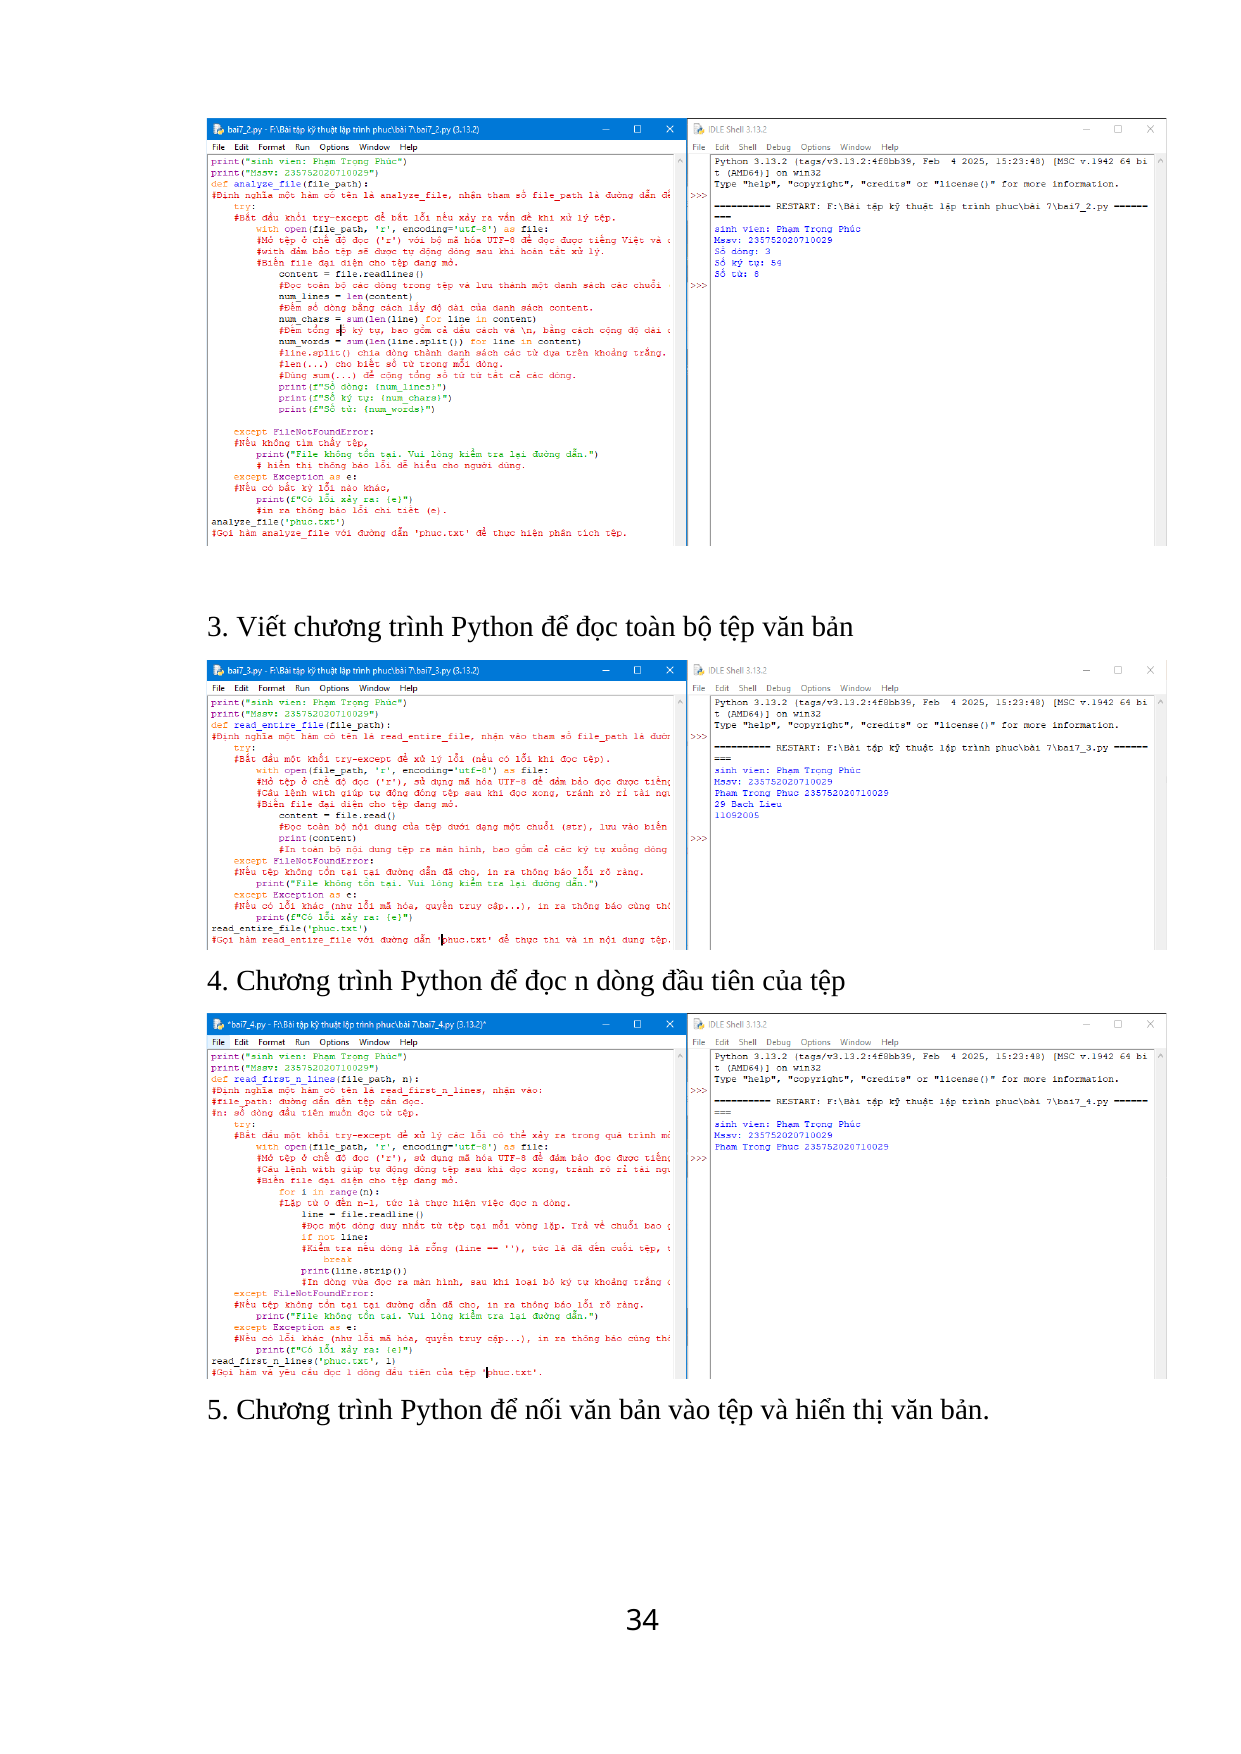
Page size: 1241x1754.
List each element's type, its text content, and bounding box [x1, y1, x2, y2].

picture [206, 660, 1167, 950]
picture [206, 118, 1167, 546]
list 3. Viết chương trình Python để đọc toàn bộ tệp văn bản [207, 609, 1122, 643]
list 4. Chương trình Python để đọc n dòng đầu tiên của tệp [207, 963, 1122, 997]
picture [206, 1013, 1167, 1379]
list 5. Chương trình Python để nối văn bản vào tệp và hiển thị văn bản. [207, 1392, 1122, 1426]
